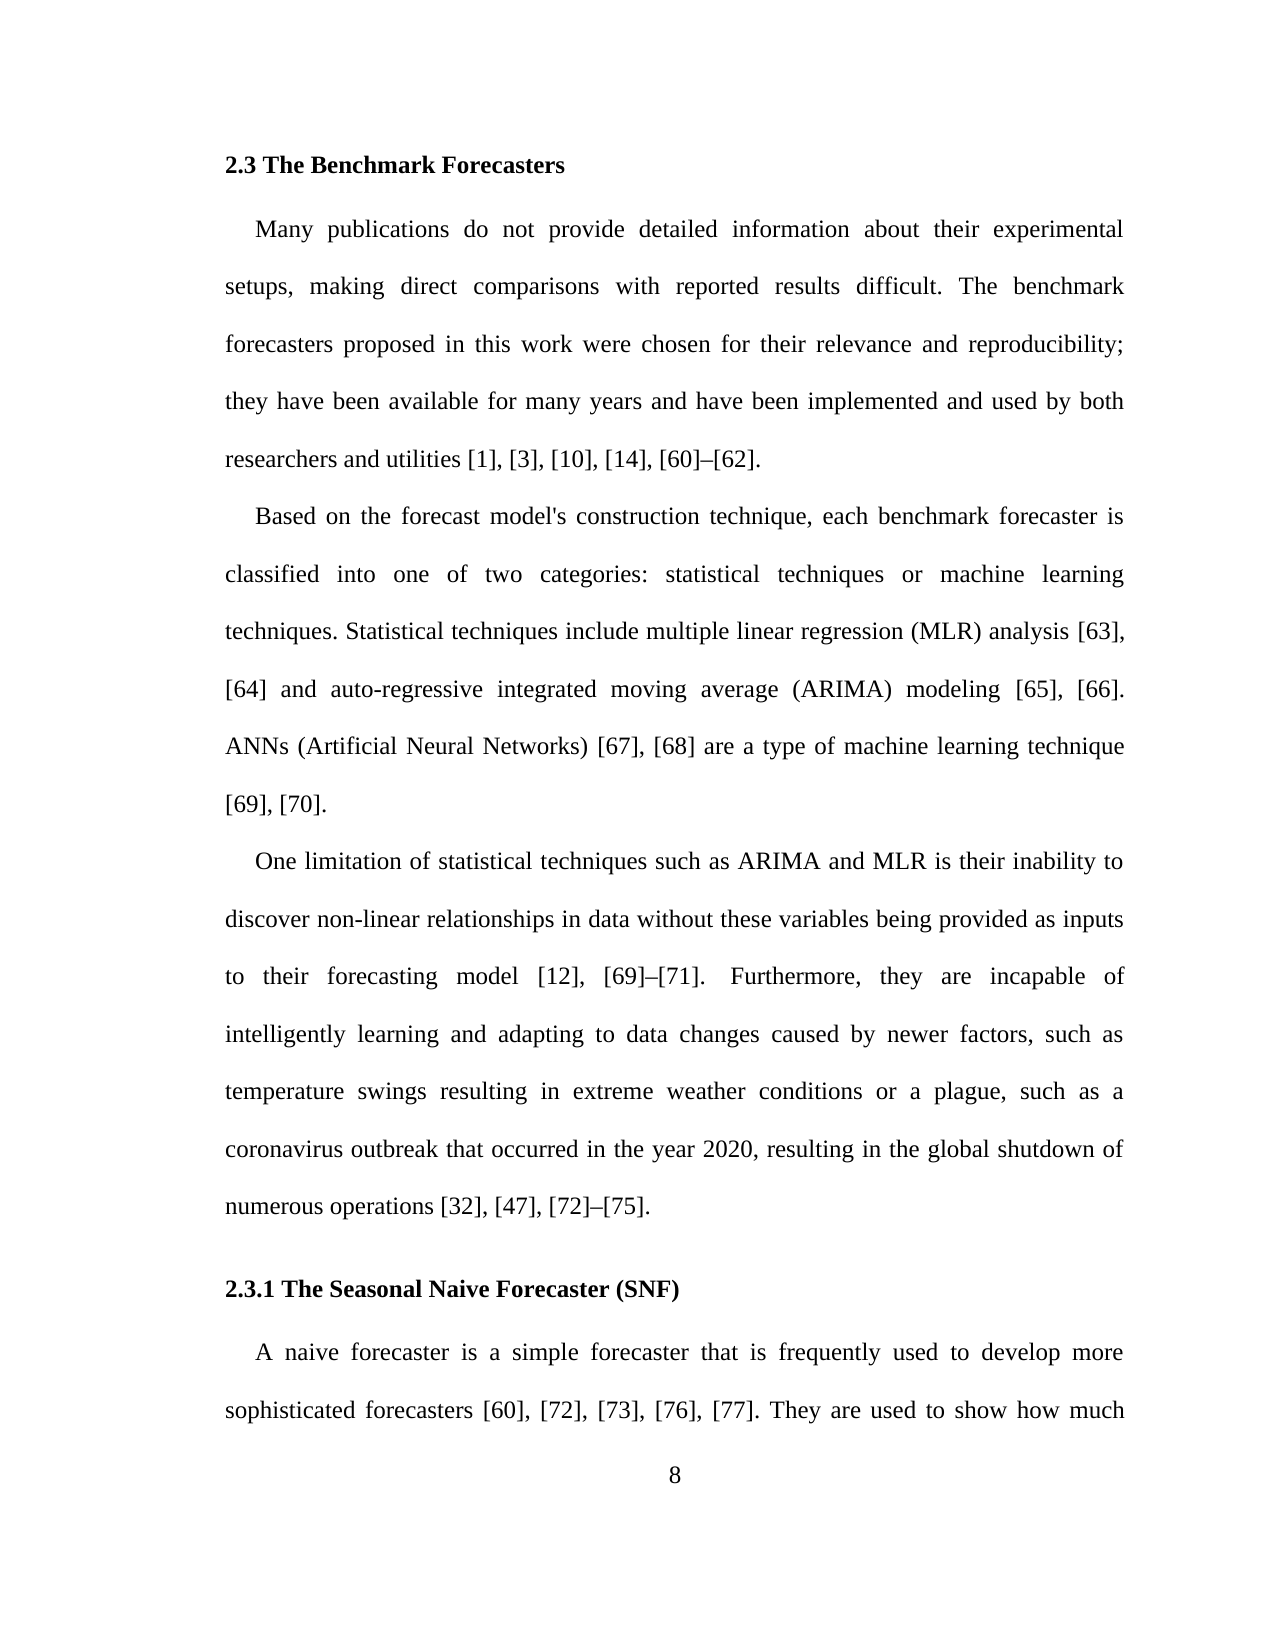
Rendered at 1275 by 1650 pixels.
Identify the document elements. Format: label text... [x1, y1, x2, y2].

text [225, 1337, 1125, 1424]
text One limitation of statistical techniques such as ARIMA and MLR is their inability to discover non-linear relationships in data without these variables being provided as inputs to their forecasting model [12], [69]–[71]. Furthermore, they are incapable of intelligently learning and adapting to data changes caused by newer factors, such as temperature swings resulting in extreme weather conditions or a plague, such as a coronavirus outbreak that occurred in the year 2020, resulting in the global shutdown of numerous operations [32], [47], [72]–[75]. [225, 846, 1125, 1220]
subtitle 2.3.1 The Seasonal Naive Forecaster (SNF) [225, 1274, 1125, 1302]
text Many publications do not provide detailed information about their experimental setups, making direct comparisons with reported results difficult. The benchmark forecasters proposed in this work were chosen for their relevance and reproducibility; they have been available for many years and have been implemented and used by both researchers and utilities [1], [3], [10], [14], [60]–[62]. [225, 214, 1125, 472]
subtitle 2.3 The Benchmark Forecasters [225, 150, 1125, 179]
text Based on the forecast model's construction technique, each benchmark forecaster is classified into one of two categories: statistical techniques or machine learning techniques. Statistical techniques include multiple linear regression (MLR) analysis [63], [64] and auto-regressive integrated moving average (ARIMA) modeling [65], [66]. ANNs (Artificial Neural Networks) [67], [68] are a type of machine learning technique [69], [70]. [225, 501, 1125, 817]
